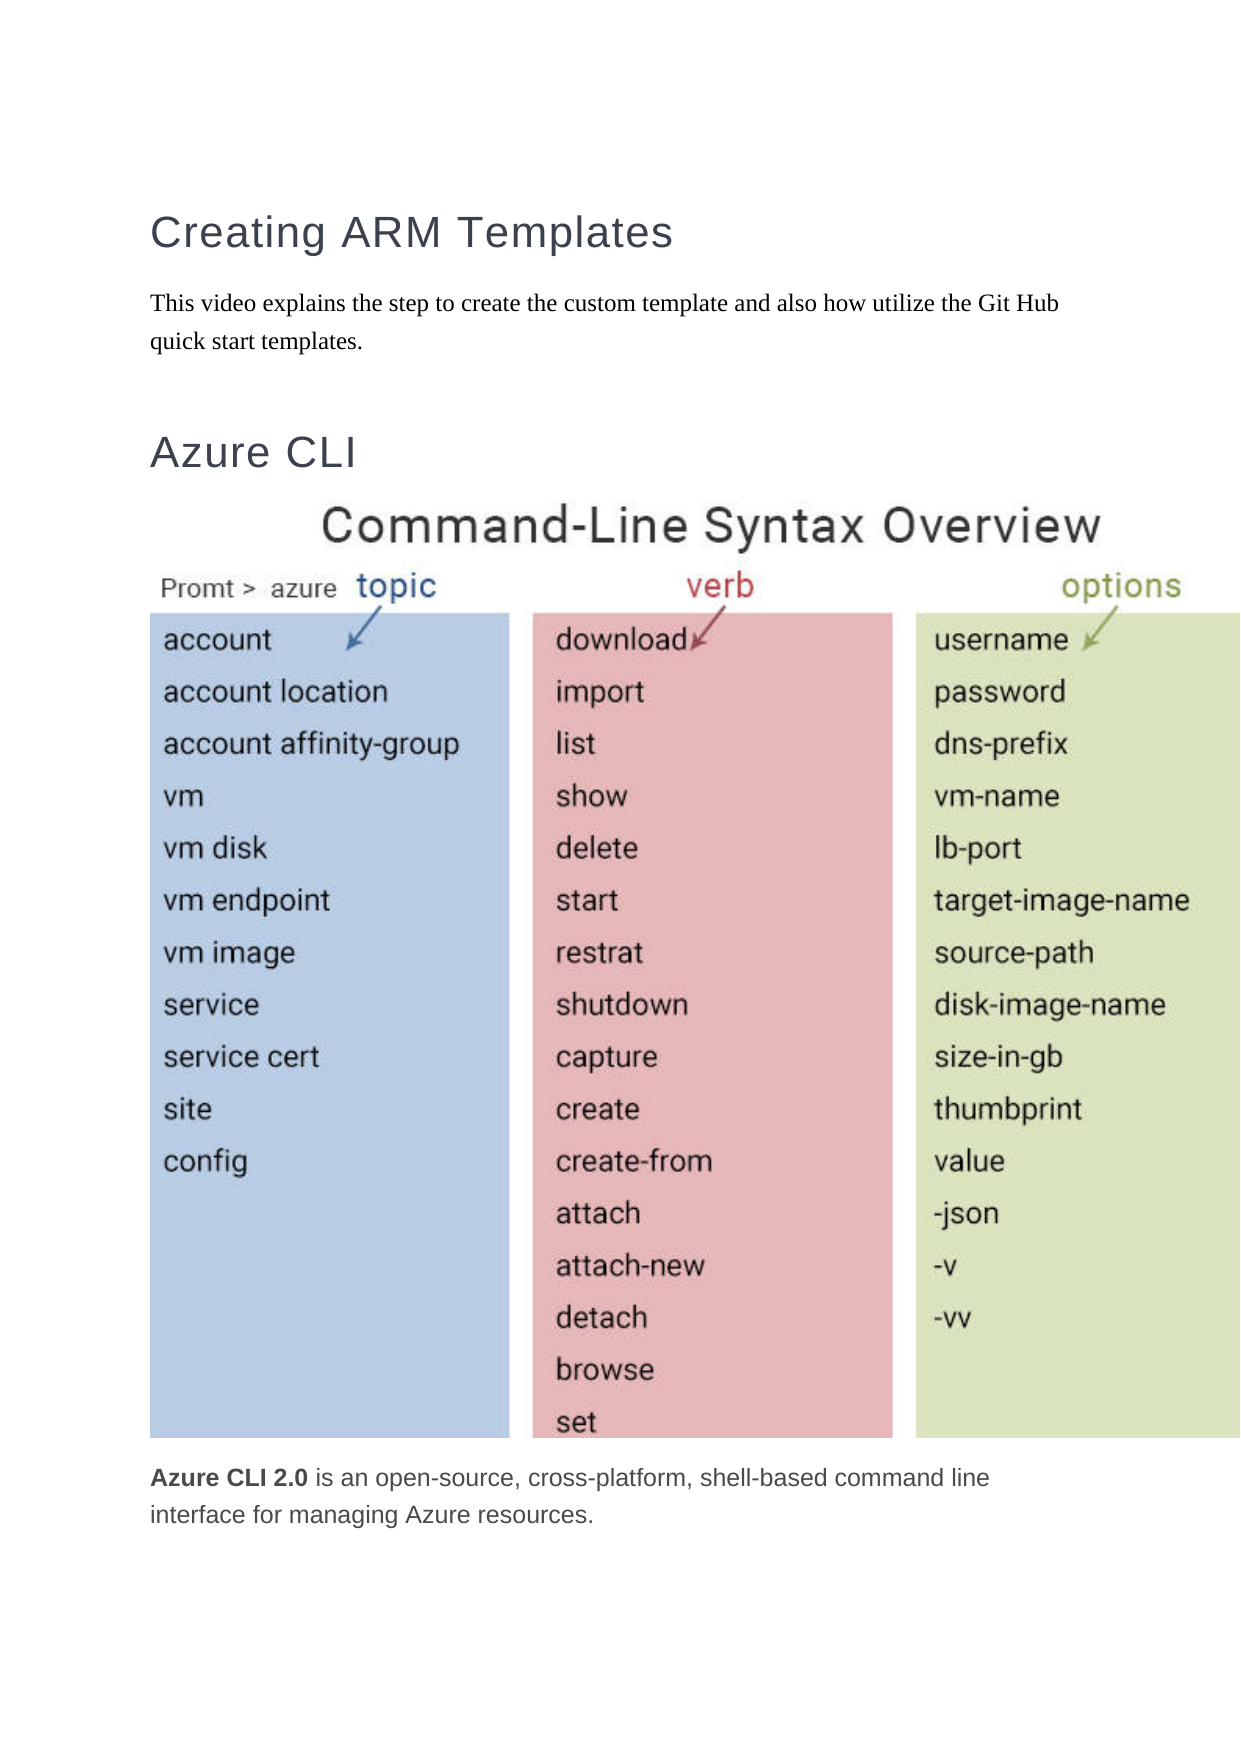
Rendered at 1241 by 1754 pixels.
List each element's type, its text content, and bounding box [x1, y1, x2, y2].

subtitle Creating ARM Templates [150, 197, 1090, 256]
text Azure CLI [150, 417, 1090, 477]
picture [150, 500, 1241, 1438]
text This video explains the step to create the custom template and also how utilize the Git Hub quick start templates. [150, 280, 1090, 355]
text Azure CLI 2.0 is an open-source, cross-platform, shell-based command line interface for managing Azure resources. [150, 1454, 1090, 1529]
